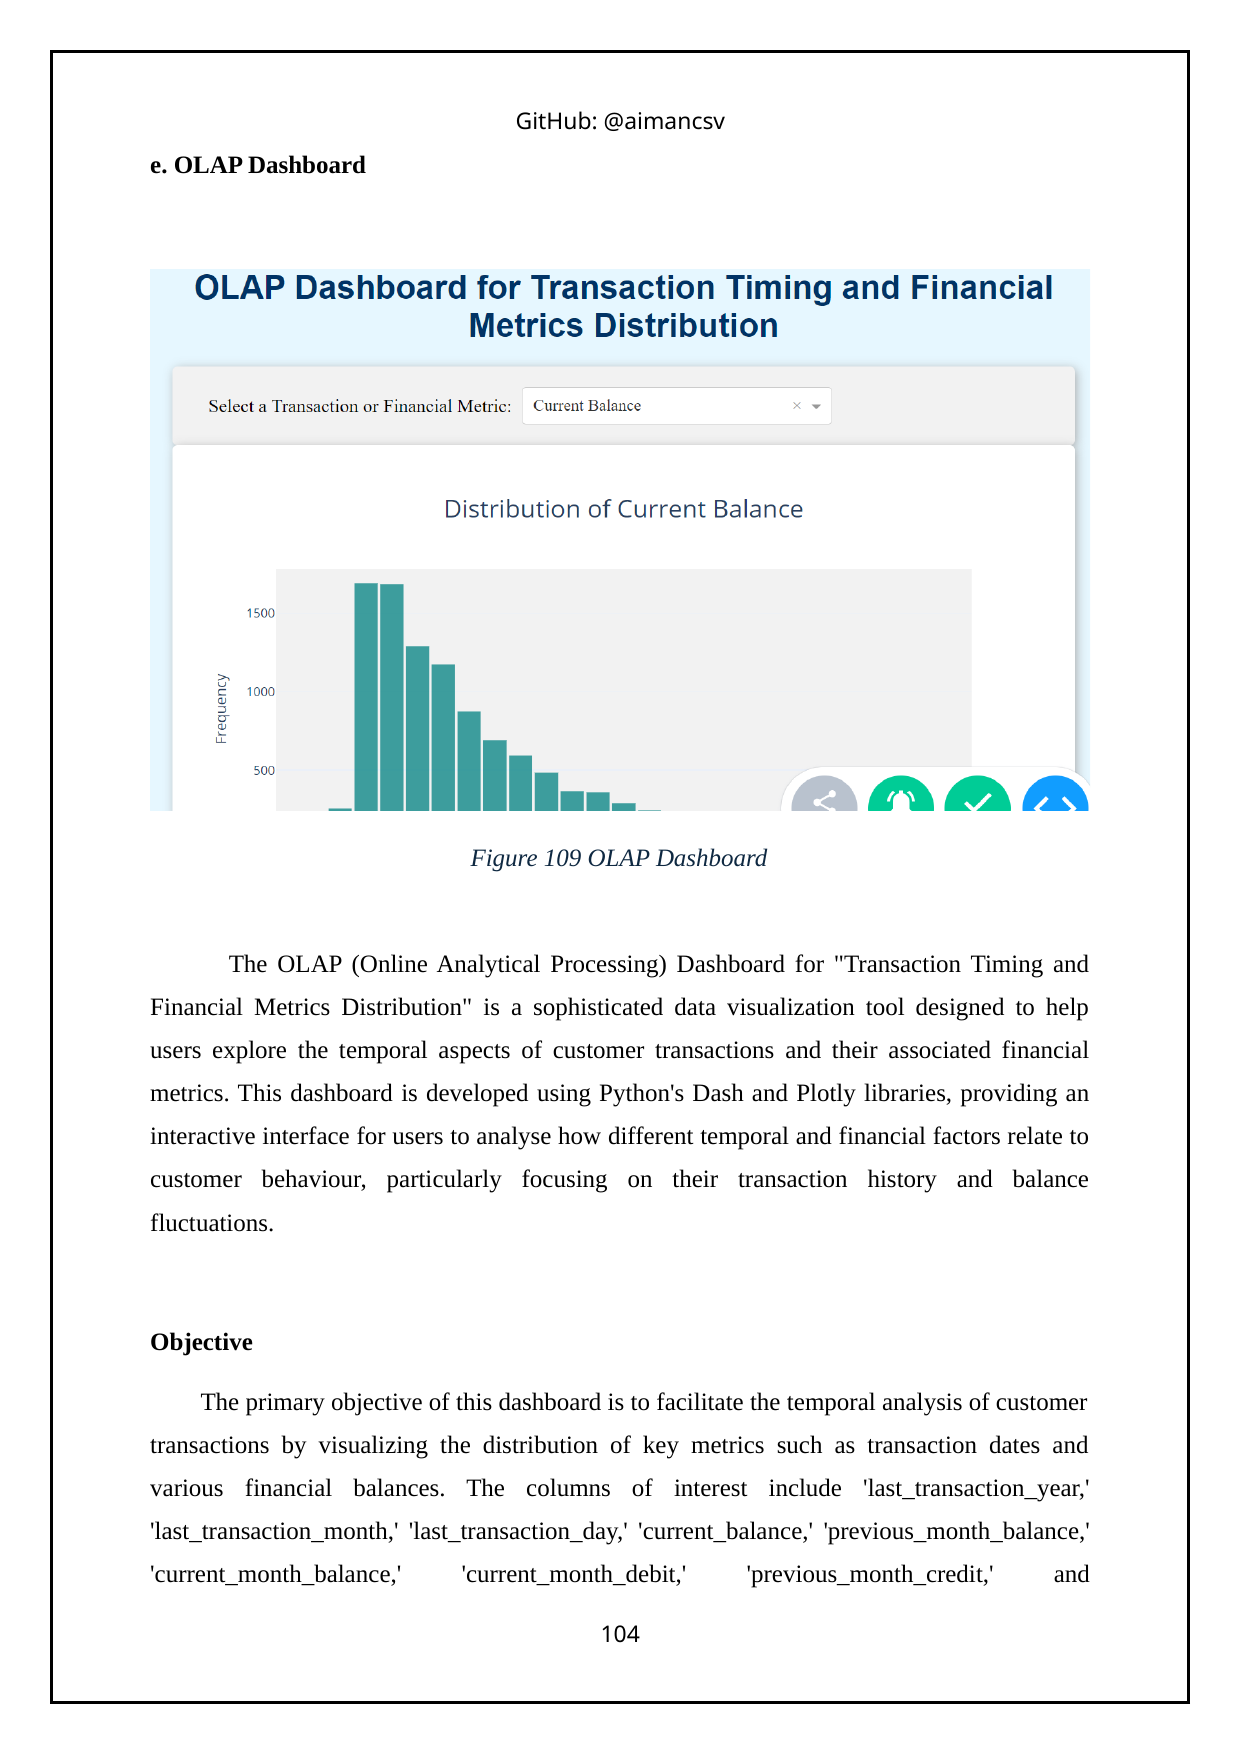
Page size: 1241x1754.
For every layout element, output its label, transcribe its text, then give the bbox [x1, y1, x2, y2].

picture [150, 269, 1091, 811]
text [150, 1387, 1090, 1588]
text e. OLAP Dashboard [150, 150, 1090, 179]
text Objective [150, 1327, 1090, 1356]
text The OLAP (Online Analytical Processing) Dashboard for "Transaction Timing and Financial Metrics Distribution" is a sophisticated data visualization tool designed to help users explore the temporal aspects of customer transactions and their associated financial metrics. This dashboard is developed using Python's Dash and Plotly libraries, providing an interactive interface for users to analyse how different temporal and financial factors relate to customer behaviour, particularly focusing on their transaction history and balance fluctuations. [150, 949, 1090, 1236]
